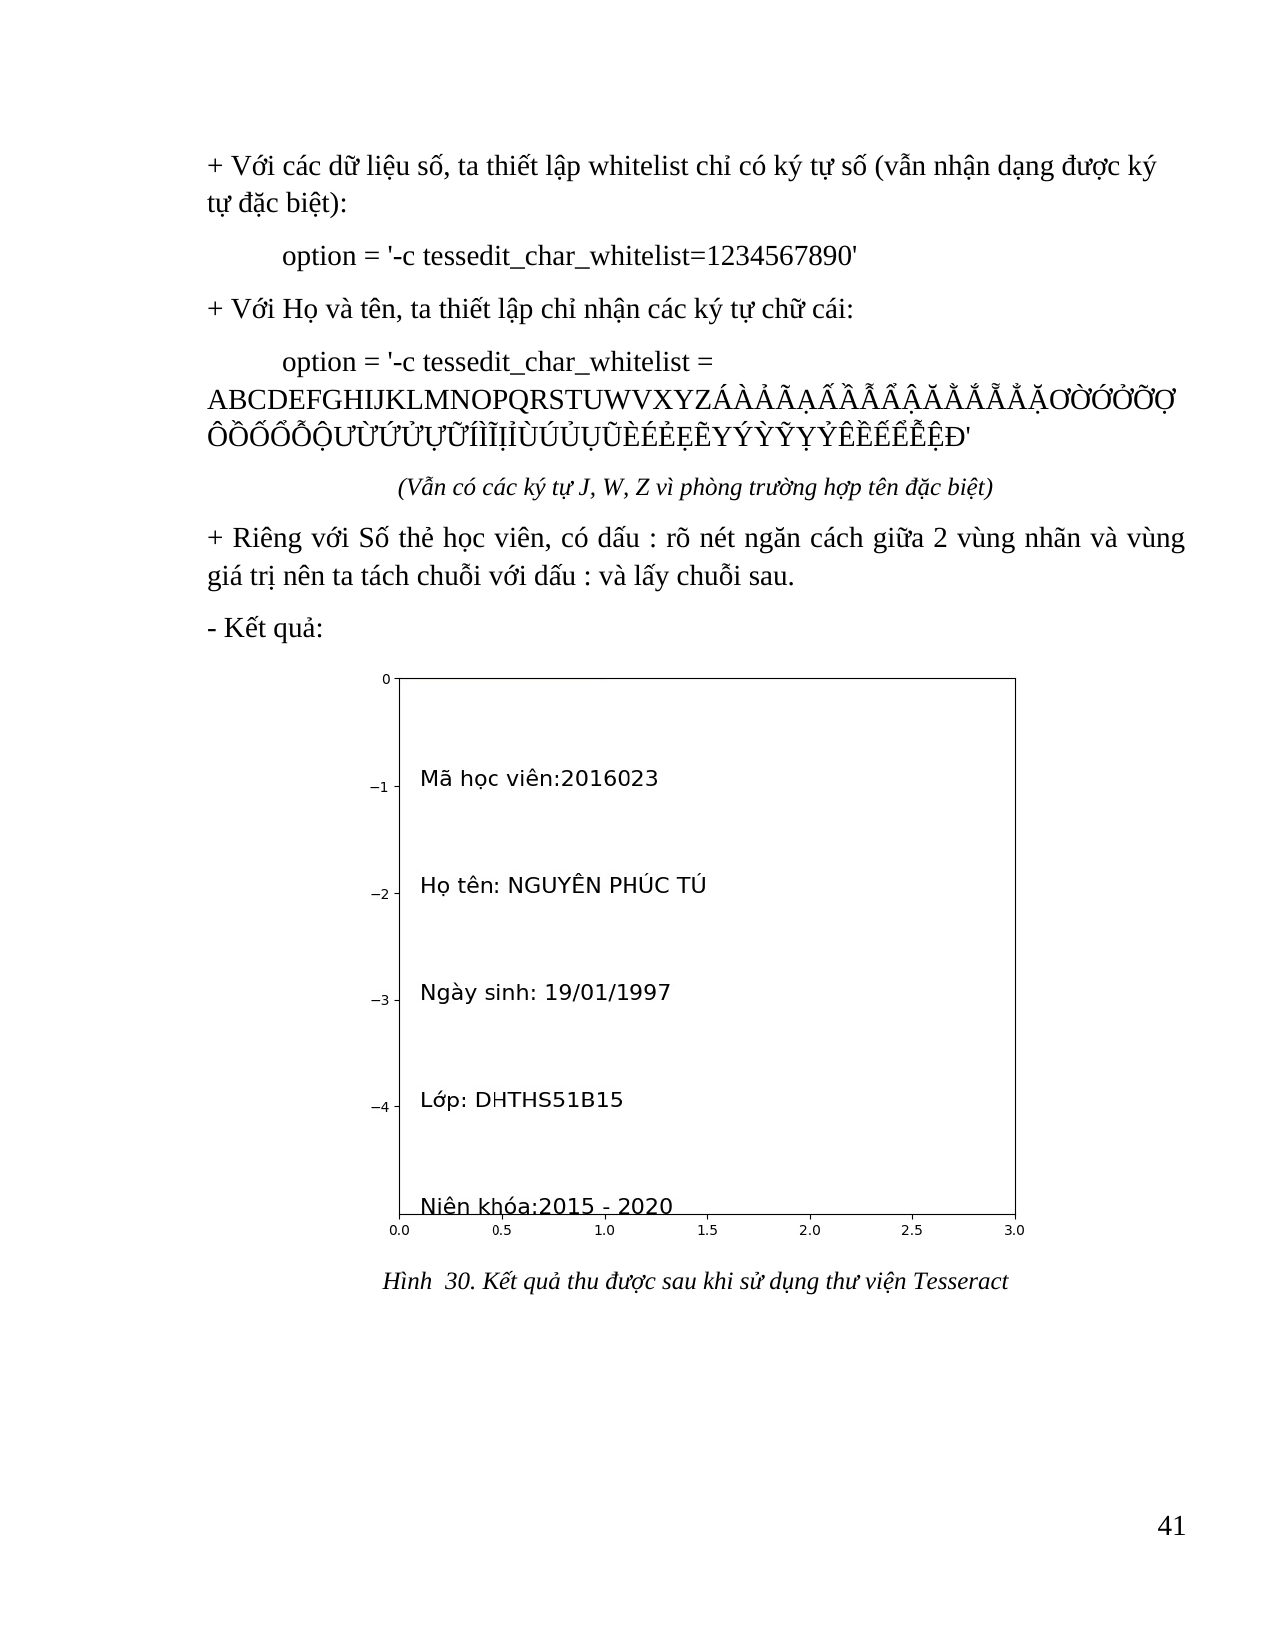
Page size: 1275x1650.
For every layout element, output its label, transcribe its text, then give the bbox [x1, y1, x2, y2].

text (Vẫn có các ký tự J, W, Z vì phòng trường hợp tên đặc biệt) [207, 472, 1186, 501]
text - Kết quả: [207, 610, 1186, 644]
text + Với Họ và tên, ta thiết lập chỉ nhận các ký tự chữ cái: [207, 291, 1186, 325]
text option = '-c tessedit_char_whitelist = ABCDEFGHIJKLMNOPQRSTUWVXYZÁÀẢÃẠẤẦẪẨẬĂẰẮẴẲẶƠỜỚỞỠỢÔỒỐỔỖỘƯỪỨỬỰỮÍÌĨỊỈÙÚỦỤŨÈÉẺẸẼYÝỲỸỴỶÊỀẾỂỄỆĐ' [207, 344, 1186, 453]
text Hình 30. Kết quả thu được sau khi sử dụng thư viện Tesseract [207, 1266, 1186, 1294]
text + Với các dữ liệu số, ta thiết lập whitelist chỉ có ký tự số (vẫn nhận dạng được ký tự đặc biệt): [207, 148, 1186, 219]
picture [359, 663, 1034, 1247]
text + Riêng với Số thẻ học viên, có dấu : rõ nét ngăn cách giữa 2 vùng nhãn và vùng giá trị nên ta tách chuỗi với dấu : và lấy chuỗi sau. [207, 520, 1186, 591]
text option = '-c tessedit_char_whitelist=1234567890' [207, 238, 1186, 272]
